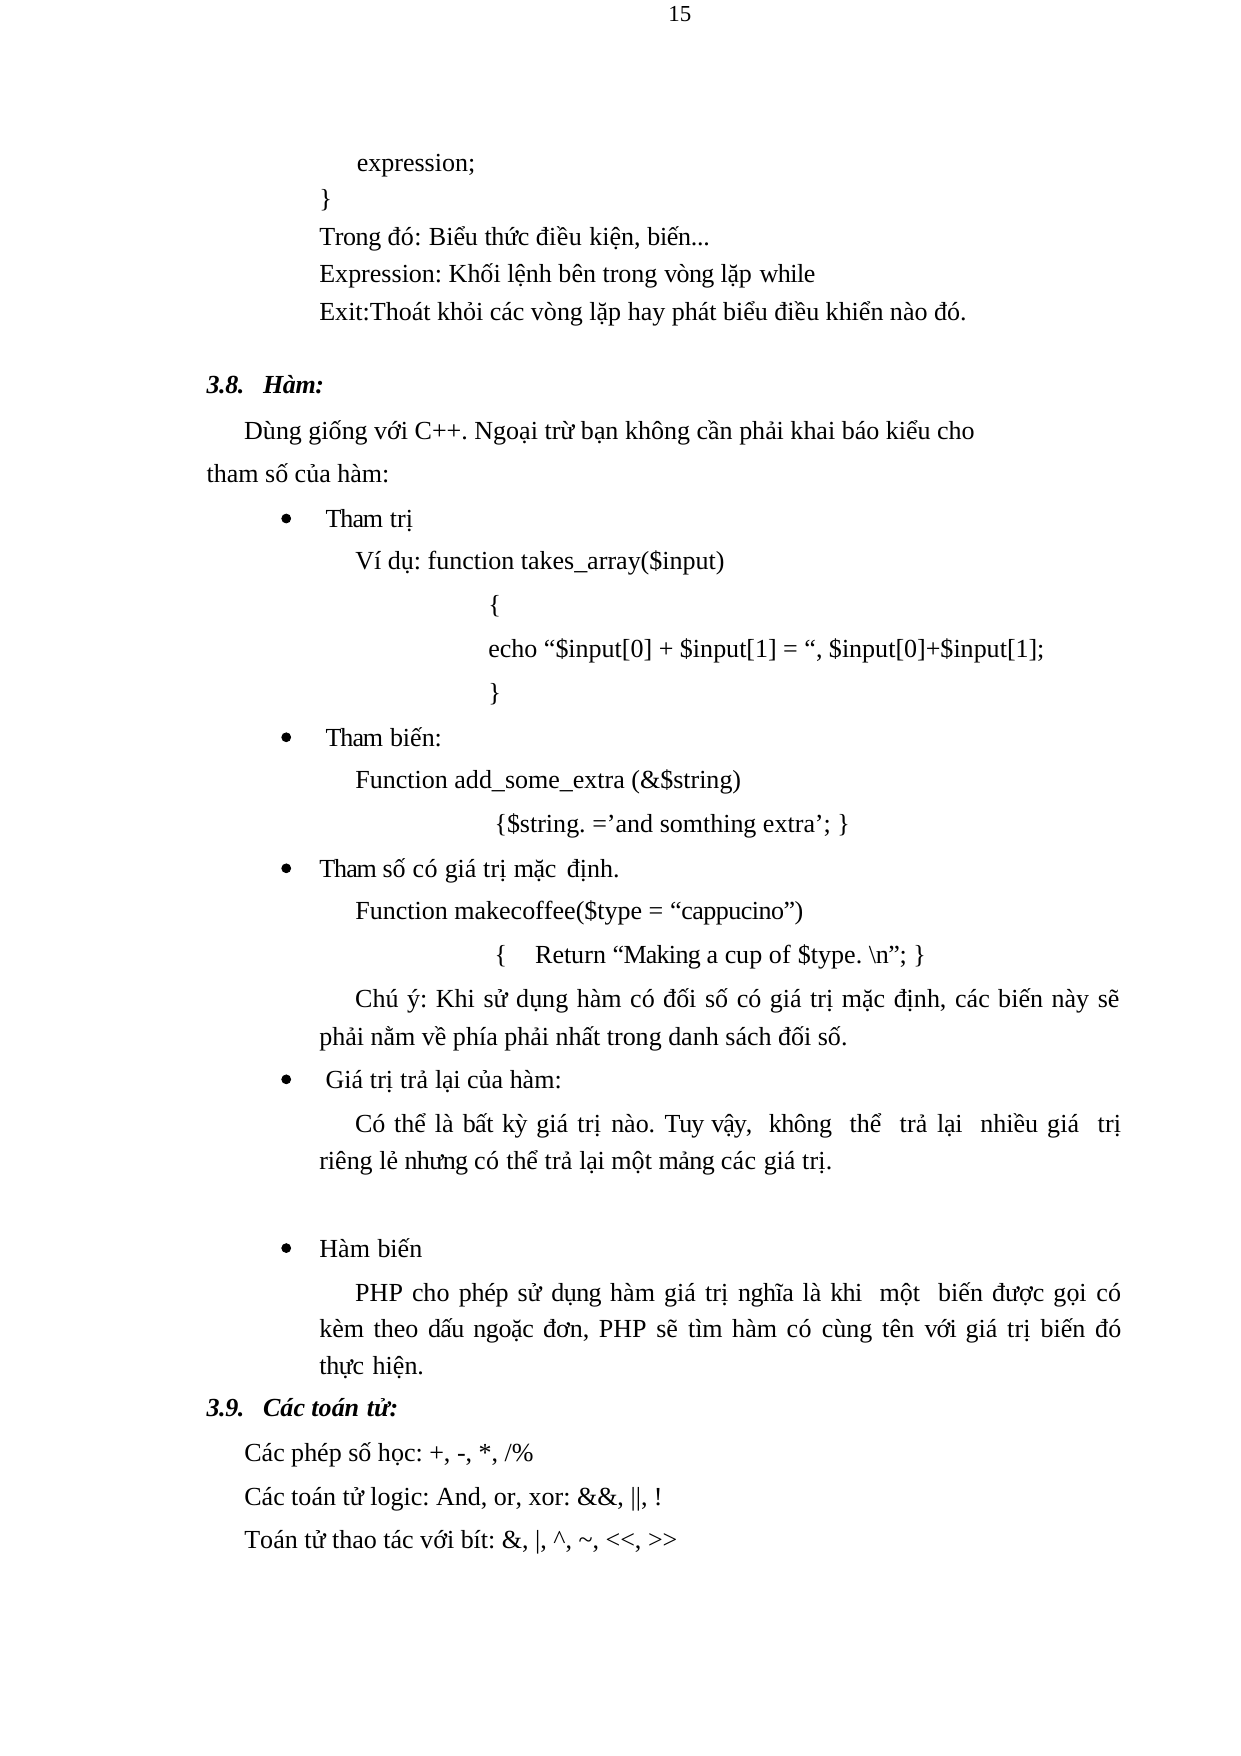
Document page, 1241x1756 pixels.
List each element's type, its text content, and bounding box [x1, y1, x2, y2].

subtitle Các toán tử: [206, 1392, 1184, 1422]
list Giá trị trả lại của hàm: [282, 1064, 1184, 1094]
list Tham số có giá trị mặc định. [282, 853, 1184, 883]
text } [319, 183, 1184, 213]
text Exit:Thoát khỏi các vòng lặp hay phát biểu điều khiển nào đó. [319, 296, 1184, 326]
text echo “$input[0] + $input[1] = “, $input[0]+$input[1]; [488, 633, 1184, 663]
text Function add_some_extra (&$string) [355, 764, 1184, 794]
text { Return “Making a cup of $type. \n”; } [494, 939, 1184, 969]
list Tham trị [282, 503, 1184, 533]
subtitle Hàm: [206, 369, 1184, 399]
text Ví dụ: function takes_array($input) [355, 545, 1184, 575]
list Tham biến: [282, 722, 1184, 752]
text Các phép số học: +, -, *, /% [244, 1437, 1184, 1467]
text expression; [357, 147, 1184, 177]
text Các toán tử logic: And, or, xor: &&, ||, ! Toán tử thao tác với bít: &, |, ^, ~, <<, >> [244, 1481, 684, 1554]
text PHP cho phép sử dụng hàm giá trị nghĩa là khi một biến được gọi có kèm theo dấu ngoặc đơn, PHP sẽ tìm hàm có cùng tên với giá trị biến đó thực hiện. [319, 1277, 1121, 1380]
text } [488, 677, 1184, 707]
text Trong đó: Biểu thức điều kiện, biến... Expression: Khối lệnh bên trong vòng lặp while [319, 221, 831, 288]
text Function makecoffee($type = “cappucino”) [355, 895, 1184, 925]
text { [488, 589, 1184, 619]
text Chú ý: Khi sử dụng hàm có đối số có giá trị mặc định, các biến này sẽ phải nằm về phía phải nhất trong danh sách đối số. [319, 983, 1122, 1051]
list Hàm biến [282, 1233, 1184, 1263]
text Dùng giống với C++. Ngoại trừ bạn không cần phải khai báo kiểu cho tham số của hàm: [206, 415, 987, 488]
text {$string. =’and somthing extra’; } [494, 808, 1184, 838]
text Có thể là bất kỳ giá trị nào. Tuy vậy, không thể trả lại nhiều giá trị riêng lẻ nhưng có thể trả lại một mảng các giá trị. [319, 1108, 1122, 1175]
